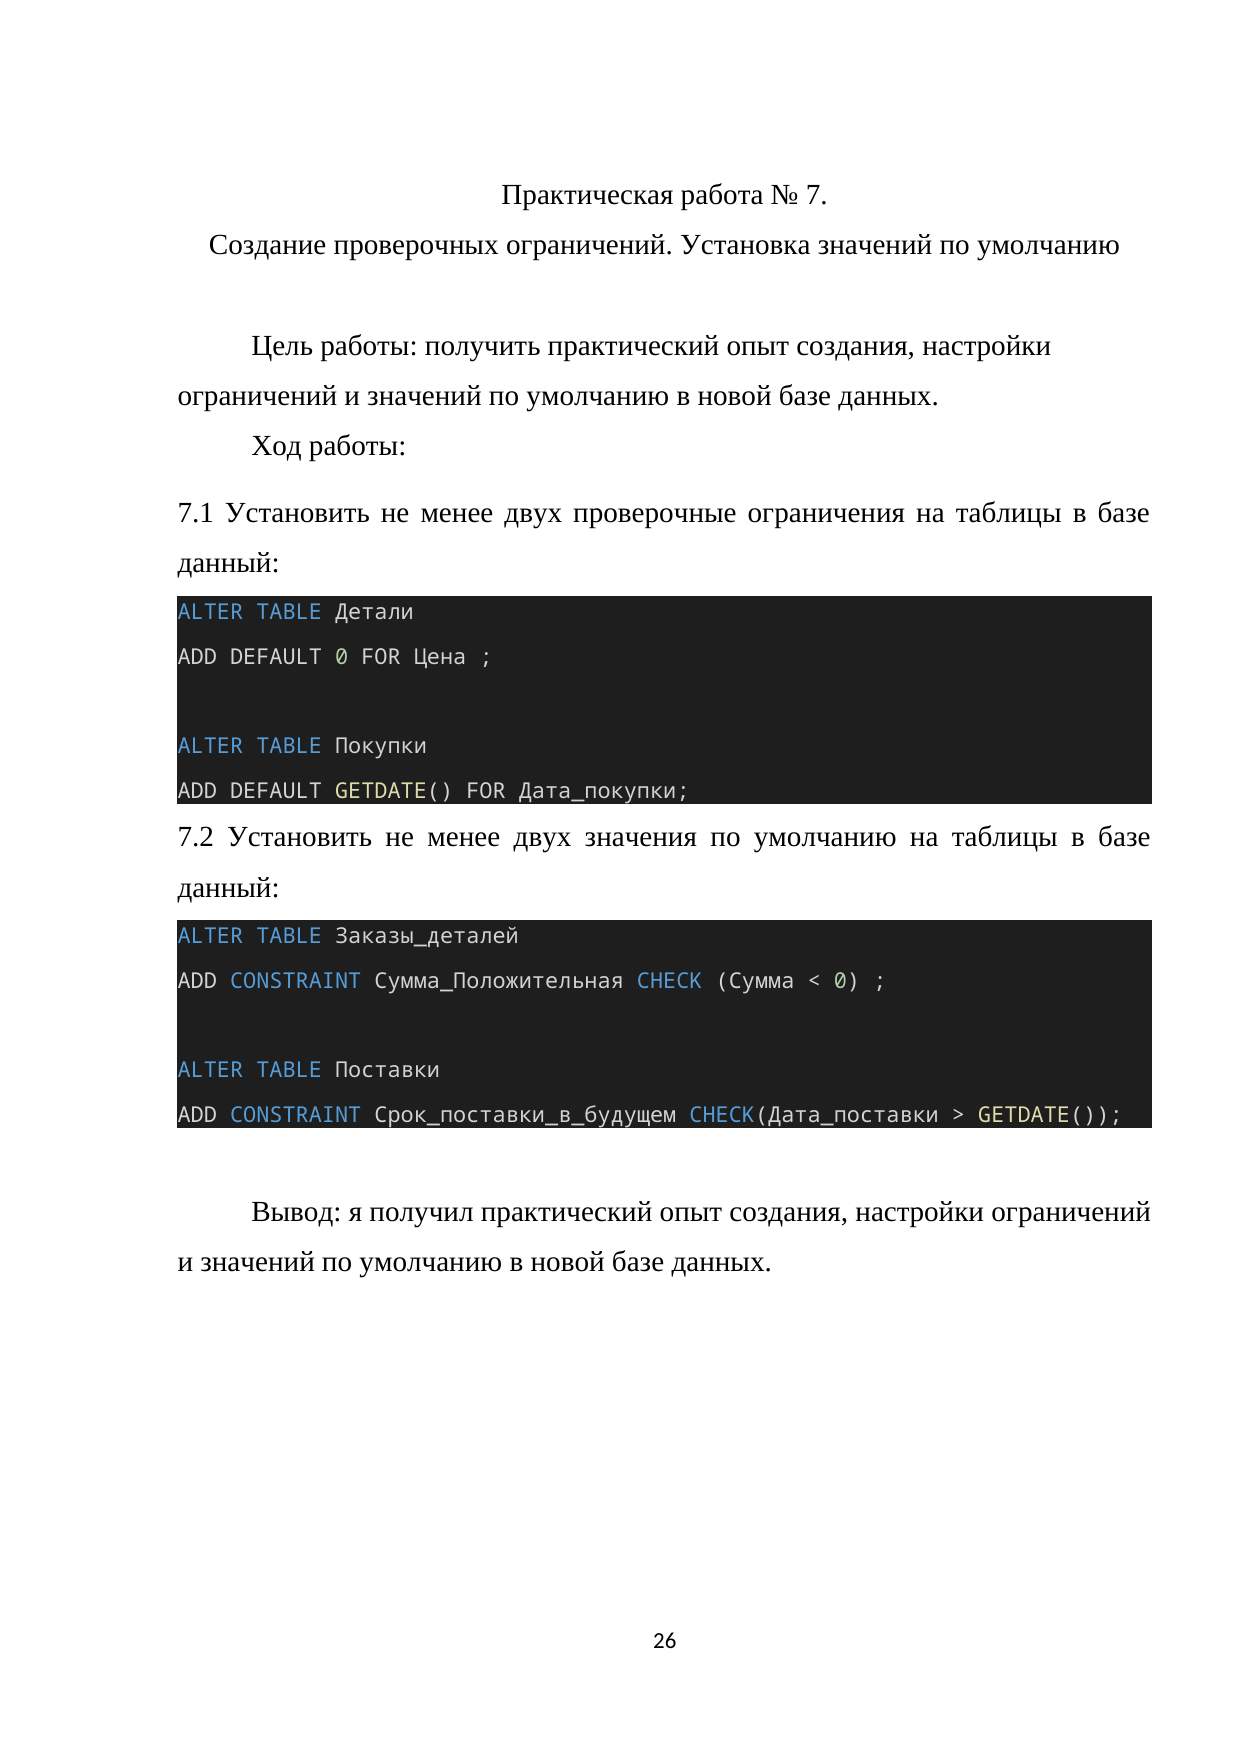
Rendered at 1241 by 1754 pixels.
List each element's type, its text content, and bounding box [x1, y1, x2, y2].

text ALTER TABLE Детали [177, 596, 1152, 626]
text 7.2 Установить не менее двух значения по умолчанию на таблицы в базе данный: [177, 819, 1152, 903]
text ADD CONSTRAINT Срок_поставки_в_будущем CHECK(Дата_поставки > GETDATE()); [177, 1099, 1152, 1128]
text Создание проверочных ограничений. Установка значений по умолчанию [177, 227, 1152, 261]
text Вывод: я получил практический опыт создания, настройки ограничений и значений по умолчанию в новой базе данных. [177, 1194, 1152, 1278]
text ADD DEFAULT 0 FOR Цена ; [177, 641, 1152, 670]
text Цель работы: получить практический опыт создания, настройки ограничений и значений по умолчанию в новой базе данных. [177, 328, 1152, 412]
text 7.1 Установить не менее двух проверочные ограничения на таблицы в базе данный: [177, 495, 1152, 579]
text ALTER TABLE Заказы_деталей [177, 920, 1152, 950]
text Ход работы: [177, 428, 1152, 462]
text ALTER TABLE Покупки [177, 730, 1152, 760]
text ADD DEFAULT GETDATE() FOR Дата_покупки; [177, 775, 1152, 804]
text ADD CONSTRAINT Сумма_Положительная CHECK (Сумма < 0) ; [177, 965, 1152, 994]
text ALTER TABLE Поставки [177, 1054, 1152, 1084]
subtitle Практическая работа № 7. [177, 177, 1152, 210]
